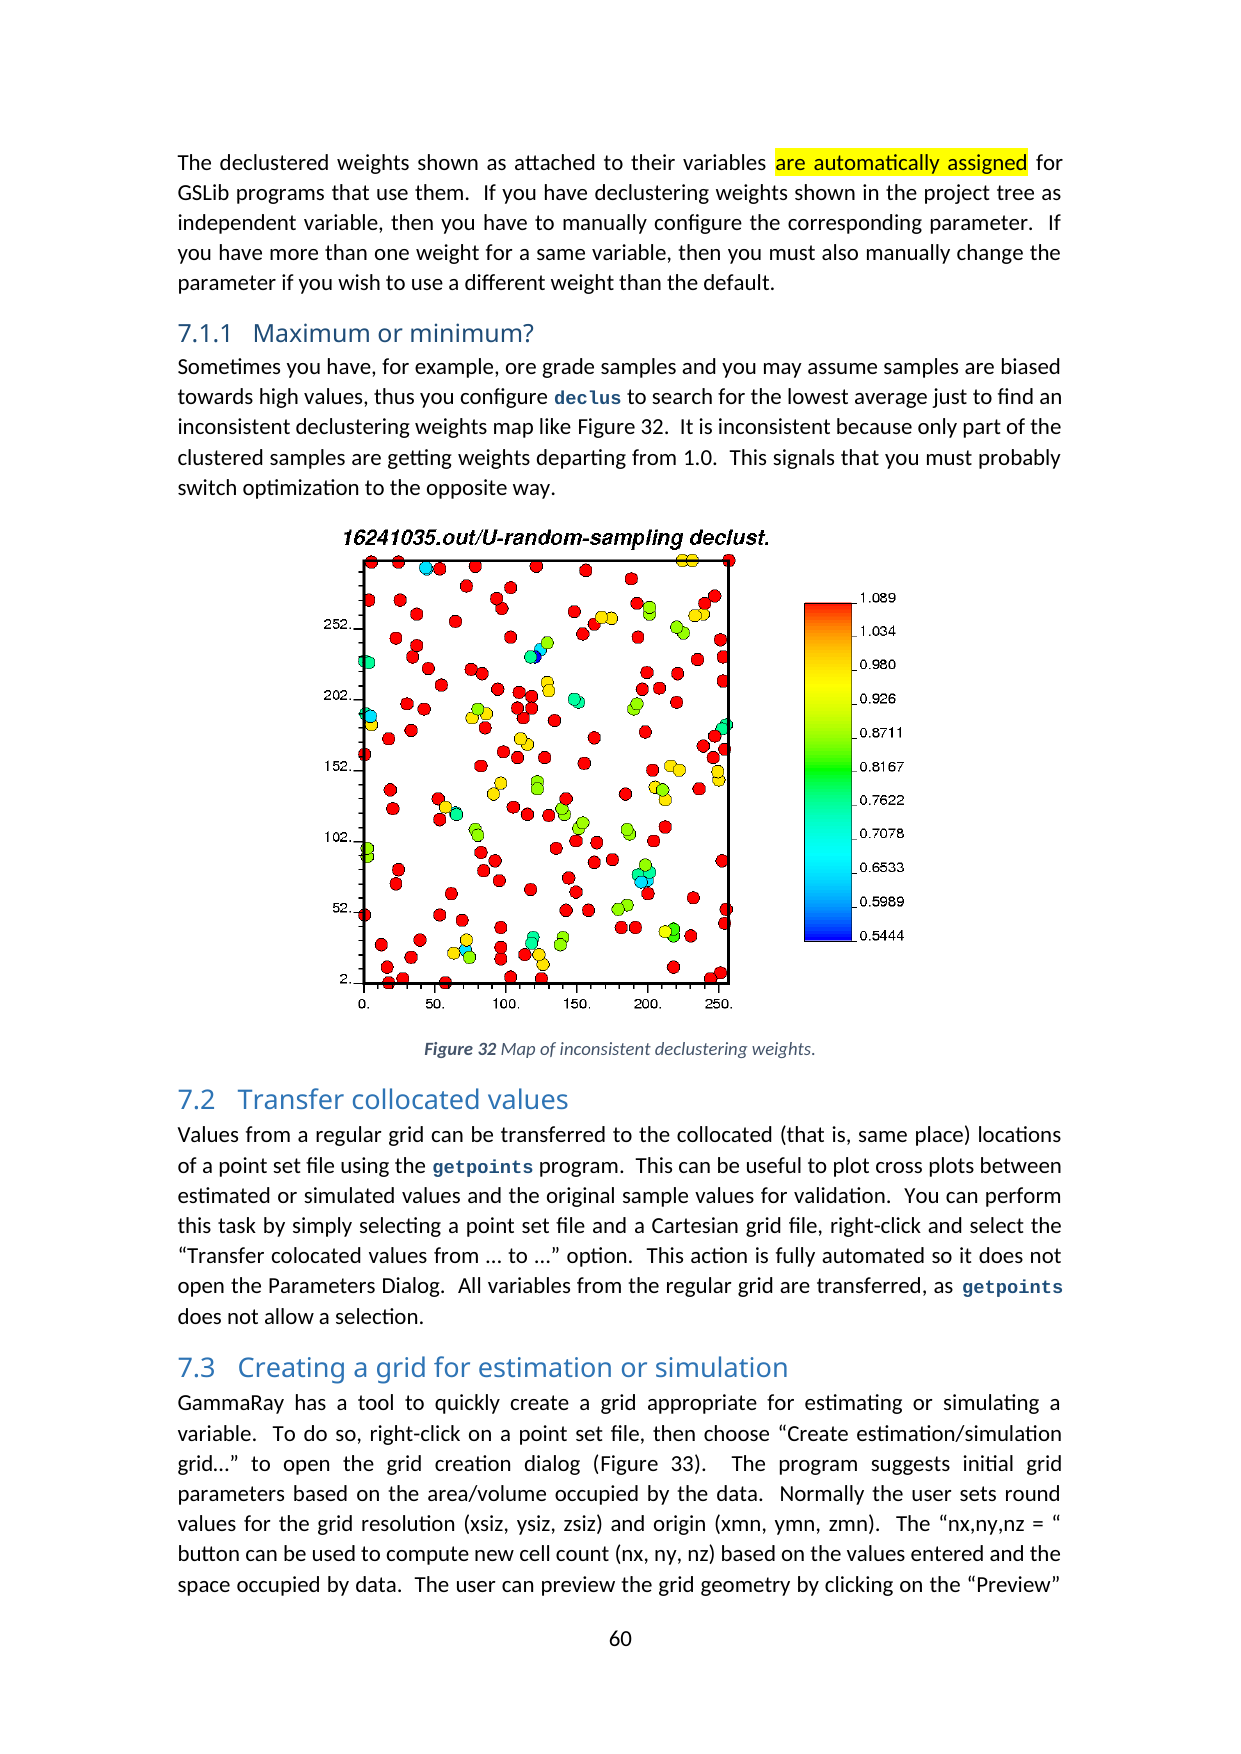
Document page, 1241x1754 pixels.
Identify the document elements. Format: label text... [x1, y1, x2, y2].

subtitle Transfer collocated values [177, 1081, 1063, 1118]
text The declustered weights shown as attached to their variables are automatically assigned for GSLib programs that use them. If you have declustering weights shown in the project tree as independent variable, then you have to manually configure the corresponding parameter. If you have more than one weight for a same variable, then you must also manually change the parameter if you wish to use a different weight than the default. [177, 148, 1063, 296]
text Values from a regular grid can be transferred to the collocated (that is, same place) locations of a point set file using the getpoints program. This can be useful to plot cross plots between estimated or simulated values and the original sample values for validation. You can perform this task by simply selecting a point set file and a Cartesian grid file, right-click and select the “Transfer colocated values from … to …” option. This action is fully automated so it does not open the Parameters Dialog. All variables from the regular grid are transferred, as getpoints does not allow a selection. [177, 1121, 1063, 1330]
text Sometimes you have, for example, ore grade samples and you may assume samples are biased towards high values, thus you configure declus to search for the lowest average just to find an inconsistent declustering weights map like Figure 32. It is inconsistent because only part of the clustered samples are getting weights departing from 1.0. This signals that you must probably switch optimization to the opposite way. [177, 352, 1063, 501]
subtitle Maximum or minimum? [177, 315, 1063, 349]
picture [314, 519, 926, 1019]
subtitle Creating a grid for estimation or simulation [177, 1349, 1063, 1386]
text Figure 32 Map of inconsistent declustering weights. [177, 1037, 1063, 1060]
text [177, 1388, 1063, 1598]
